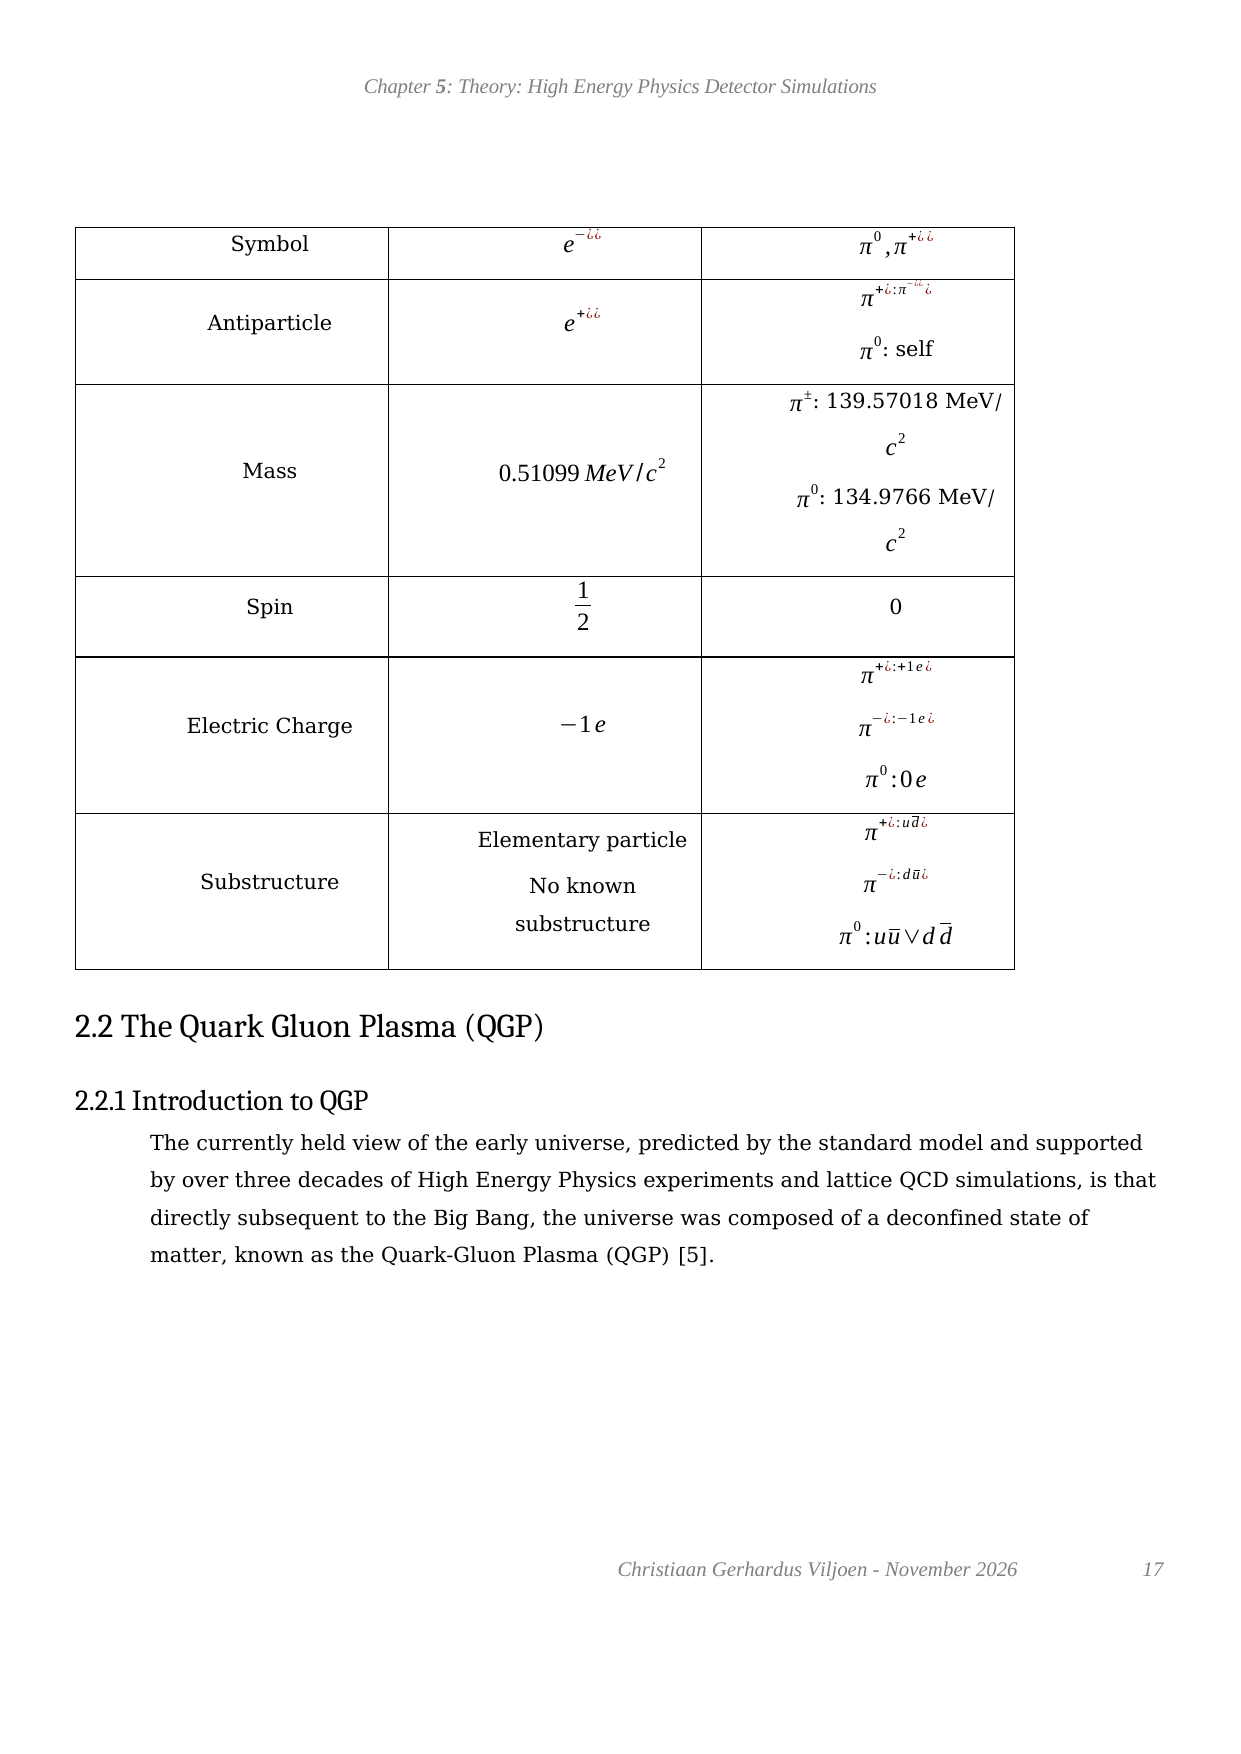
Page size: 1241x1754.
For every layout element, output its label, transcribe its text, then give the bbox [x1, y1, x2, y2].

table_cell Symbol [76, 228, 388, 279]
table_cell [702, 228, 1014, 279]
table_cell Antiparticle [76, 280, 388, 384]
table_cell [702, 814, 1014, 969]
table_cell Substructure [76, 814, 388, 969]
table_cell [389, 280, 701, 384]
subtitle Introduction to QGP [75, 1084, 1165, 1117]
table_cell [389, 577, 701, 656]
table_cell [389, 385, 701, 576]
table_cell : 139.57018 MeV/ : 134.9766 MeV/ [702, 385, 1014, 576]
table_cell Electric Charge [76, 658, 388, 813]
table_cell Spin [76, 577, 388, 656]
table_cell [389, 228, 701, 279]
table_cell Mass [76, 385, 388, 576]
subtitle The Quark Gluon Plasma (QGP) [75, 1008, 1165, 1046]
table_cell [389, 658, 701, 813]
table_cell Elementary particle No known substructure [389, 814, 701, 969]
table_cell 0 [702, 577, 1014, 656]
table_cell [702, 658, 1014, 813]
table_cell : self [702, 280, 1014, 384]
text The currently held view of the early universe, predicted by the standard model and supported by over three decades of High Energy Physics experiments and lattice QCD simulations, is that directly subsequent to the Big Bang, the universe was composed of a deconfined state of matter, known as the Quark-Gluon Plasma (QGP) . [150, 1130, 1165, 1267]
